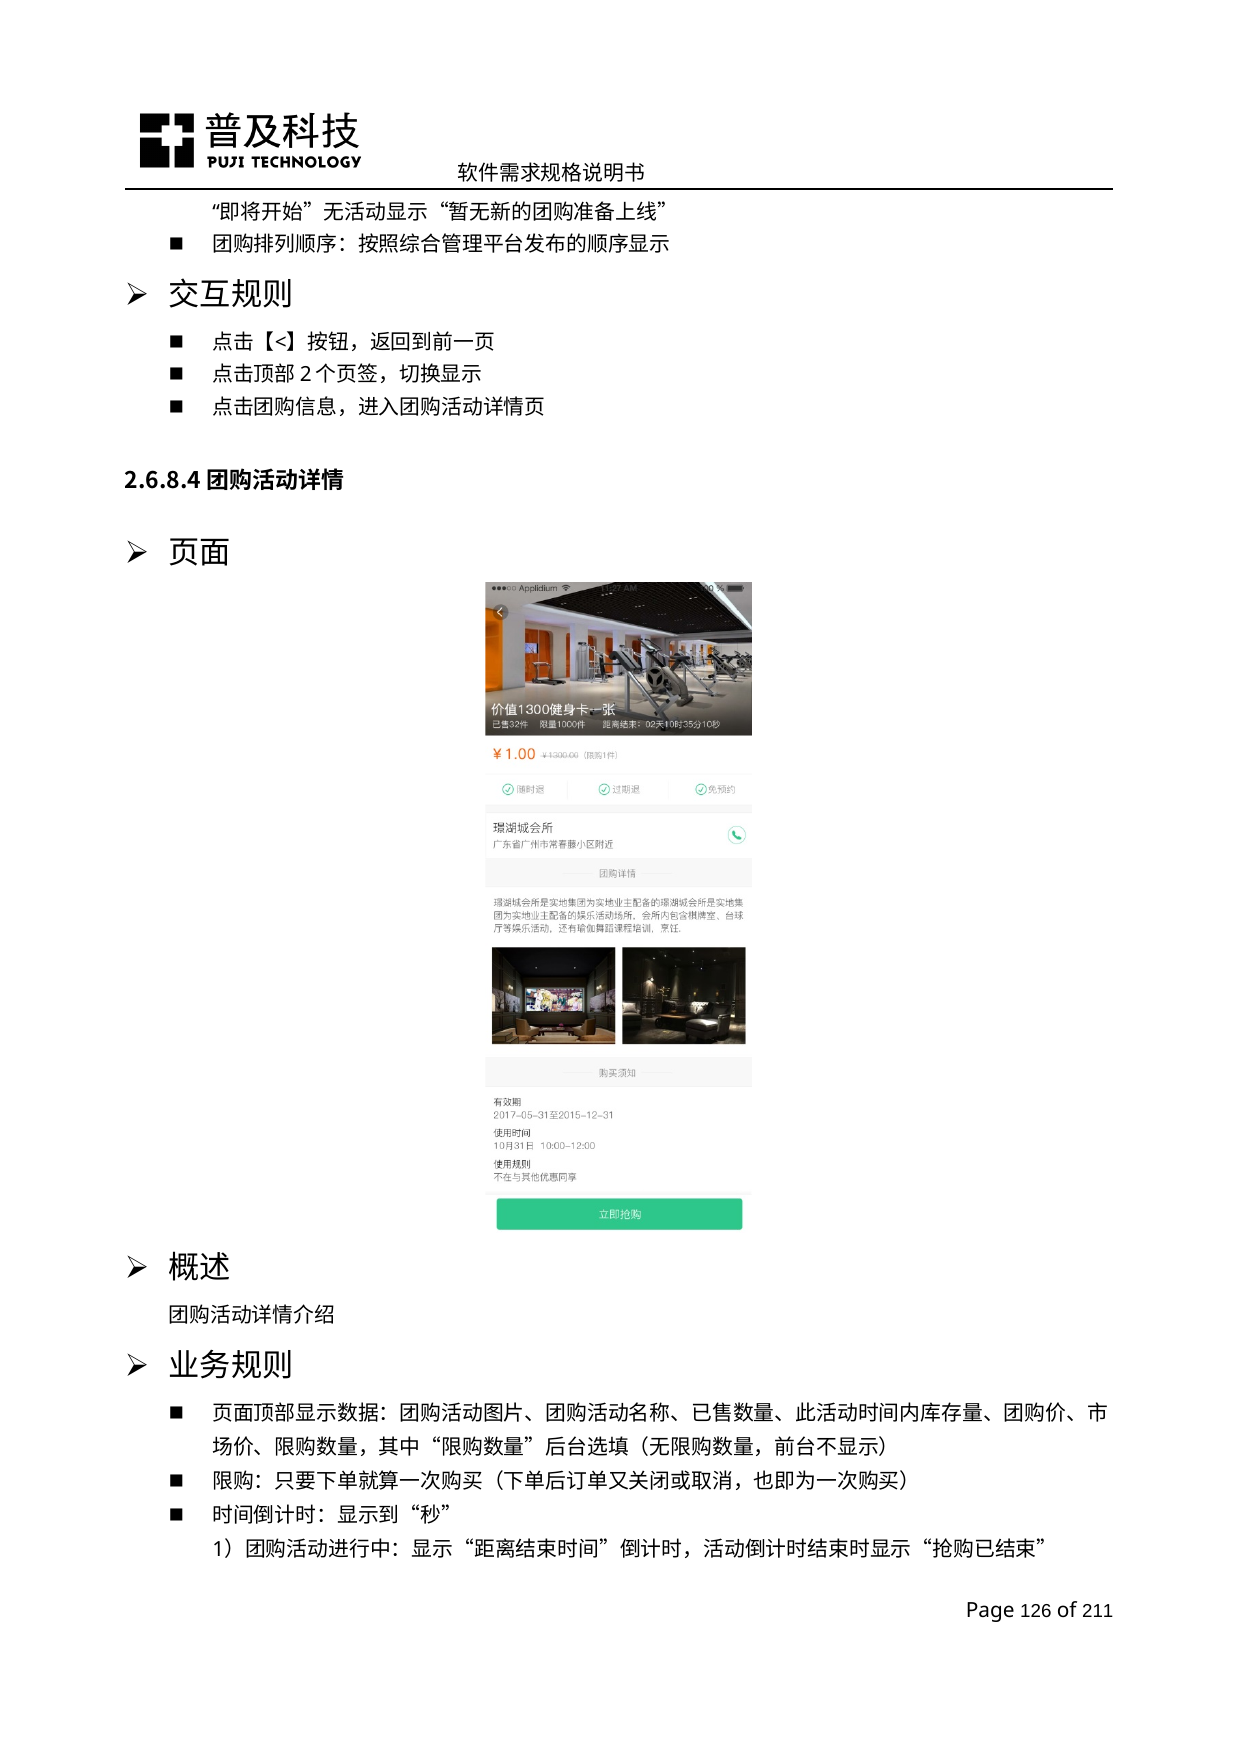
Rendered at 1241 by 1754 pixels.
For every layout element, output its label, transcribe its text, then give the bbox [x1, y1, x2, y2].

list 概述 [124, 1233, 1113, 1298]
list 1）团购活动进行中：显示“距离结束时间”倒计时，活动倒计时结束时显示“抢购已结束” [212, 1531, 1113, 1563]
list 业务规则 [124, 1330, 1113, 1395]
list 时间倒计时：显示到“秒” [168, 1497, 1113, 1529]
list 交互规则 [124, 259, 1113, 324]
list 点击团购信息，进入团购活动详情页 [168, 389, 1113, 421]
subtitle 团购活动详情 [124, 446, 1113, 511]
list 点击顶部2个页签，切换显示 [168, 356, 1113, 389]
list 页面顶部显示数据：团购活动图片、团购活动名称、已售数量、此活动时间内库存量、团购价、市场价、限购数量，其中“限购数量”后台选填（无限购数量，前台不显示） [168, 1395, 1113, 1462]
picture [124, 103, 365, 180]
list “即将开始”无活动显示“暂无新的团购准备上线” [212, 194, 1113, 226]
list 团购活动详情介绍 [168, 1298, 1113, 1330]
list 限购：只要下单就算一次购买（下单后订单又关闭或取消，也即为一次购买） [168, 1463, 1113, 1496]
list 页面 [124, 518, 1113, 583]
list 团购排列顺序：按照综合管理平台发布的顺序显示 [168, 226, 1113, 259]
list 点击【<】按钮，返回到前一页 [168, 324, 1113, 356]
picture [485, 582, 752, 1233]
